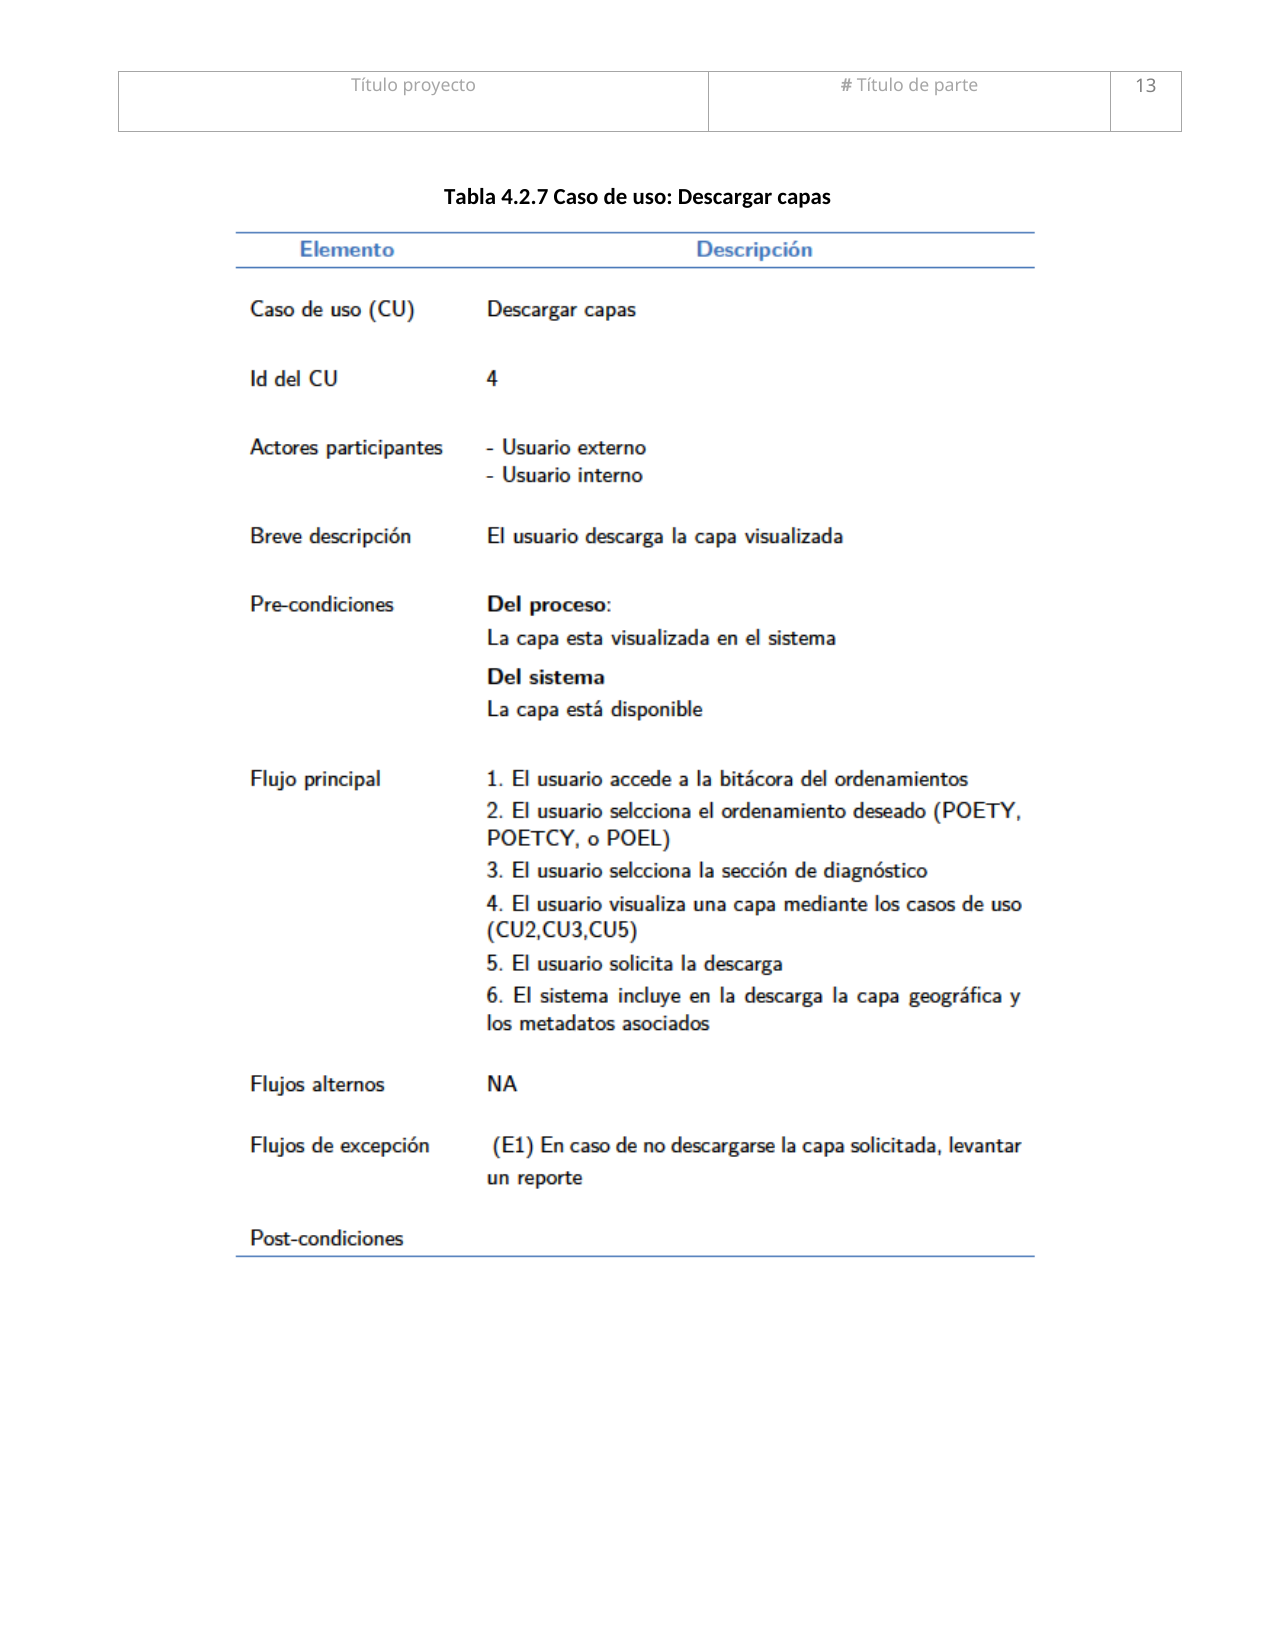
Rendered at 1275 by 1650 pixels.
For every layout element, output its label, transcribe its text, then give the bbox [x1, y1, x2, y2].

text Tabla 4.2.7 Caso de uso: Descargar capas [106, 182, 1169, 211]
table_header [106, 223, 1168, 1282]
picture [223, 223, 1051, 1266]
